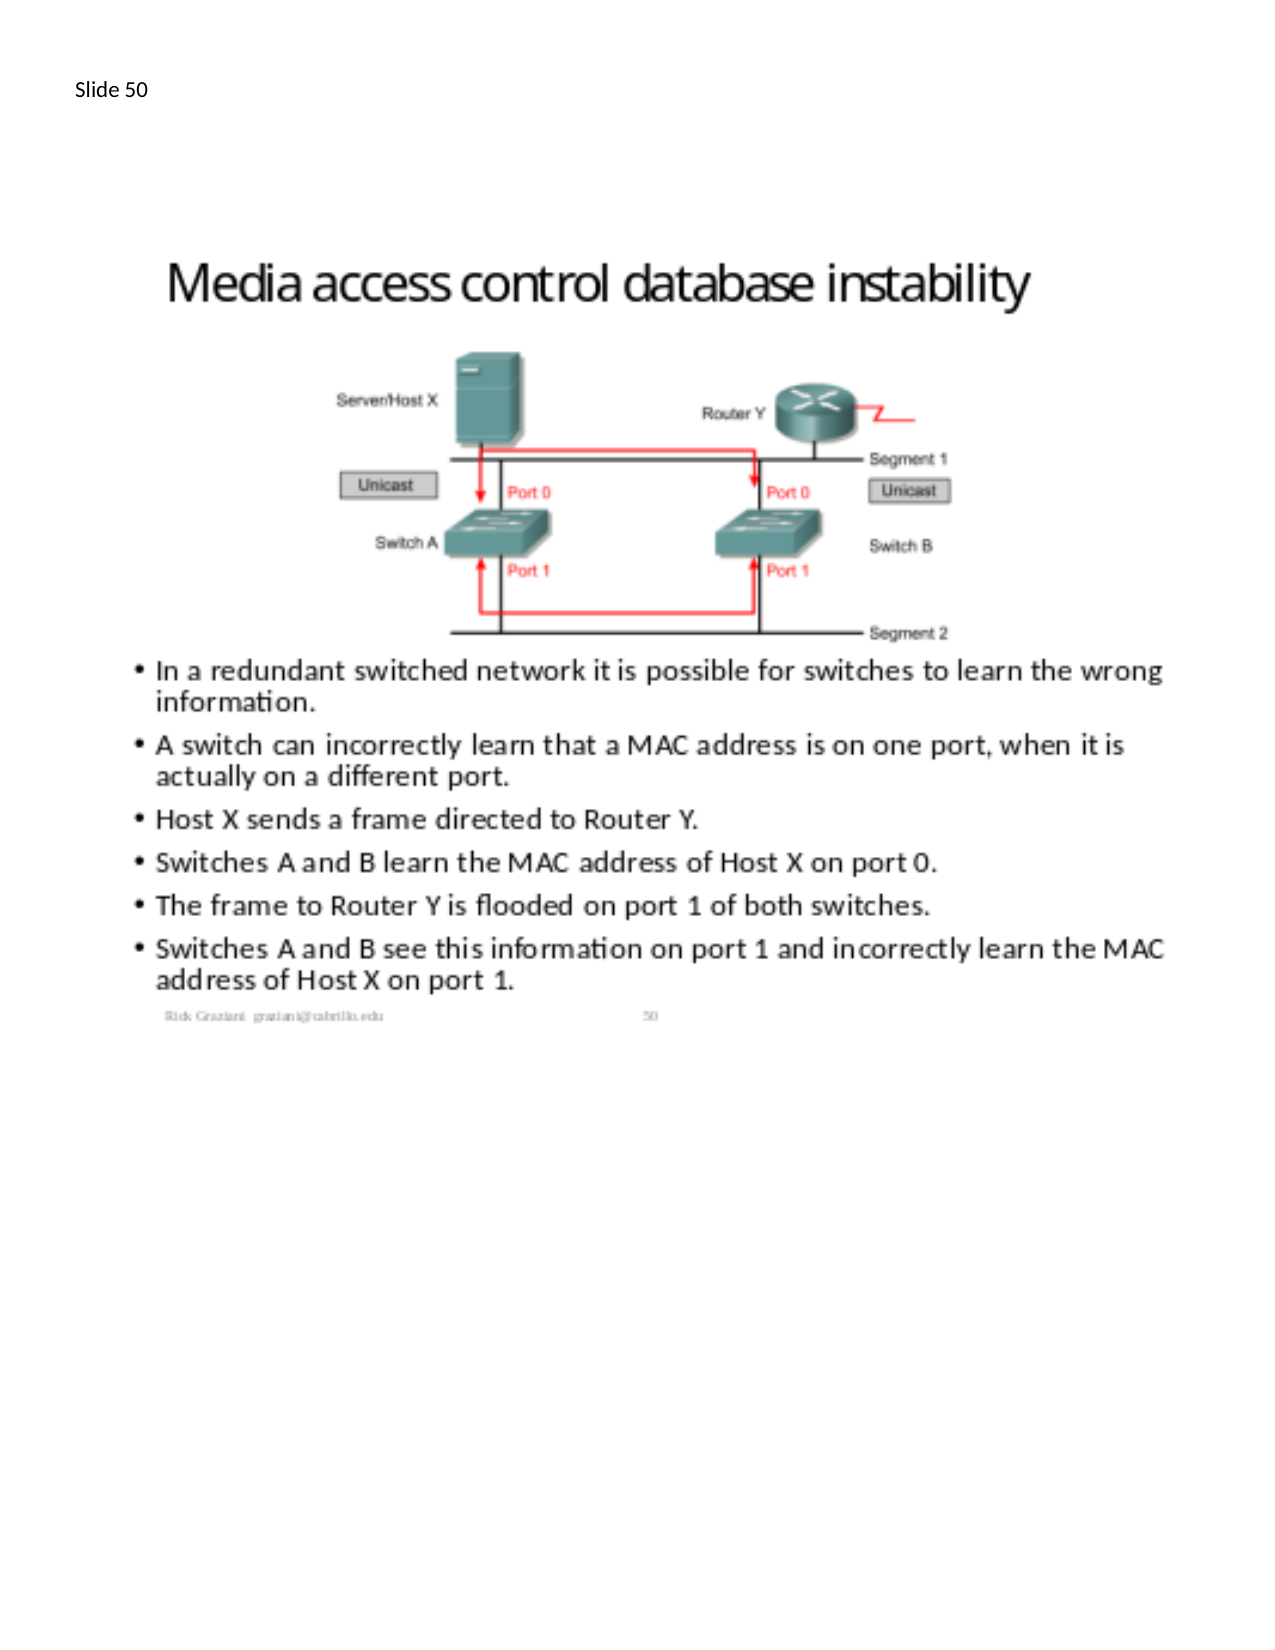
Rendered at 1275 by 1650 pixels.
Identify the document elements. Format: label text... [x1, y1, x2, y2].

text Slide 50 [75, 75, 1200, 103]
